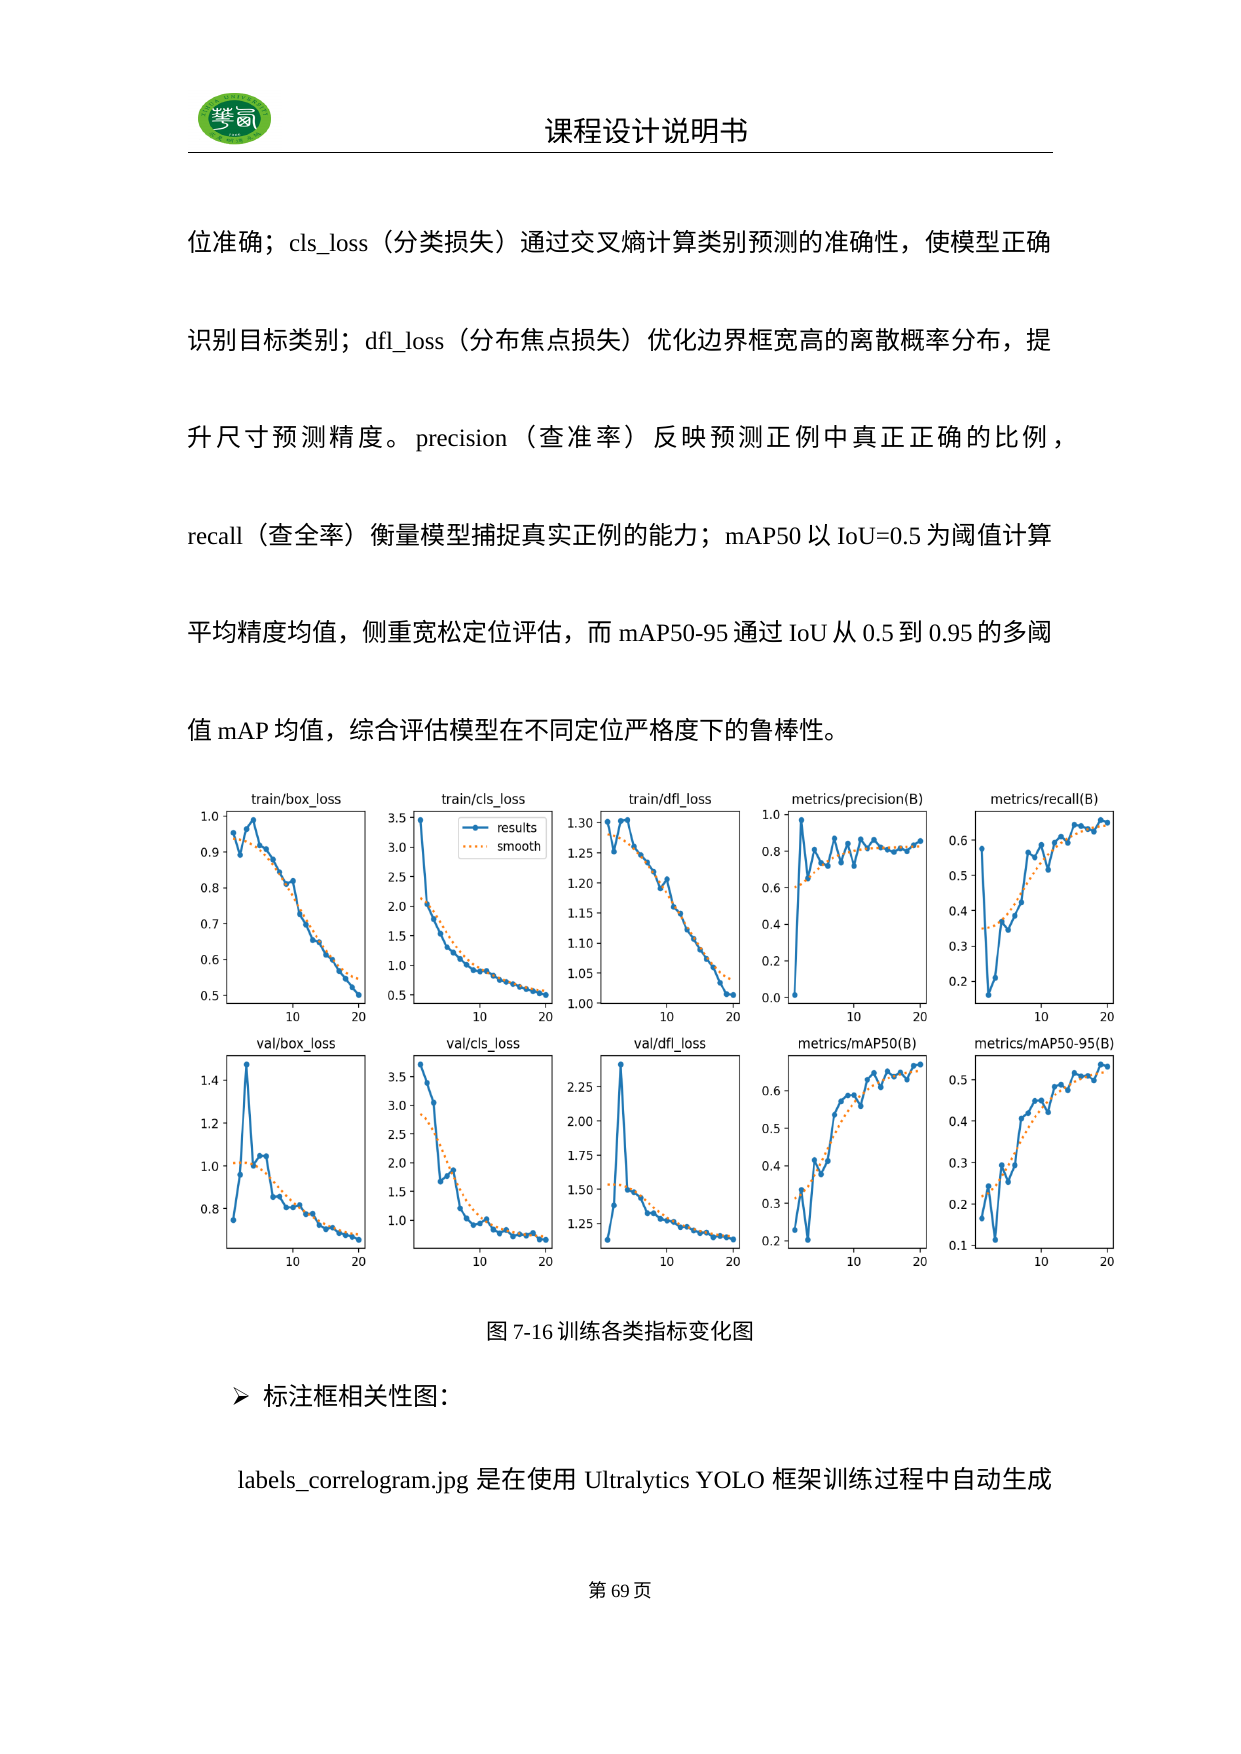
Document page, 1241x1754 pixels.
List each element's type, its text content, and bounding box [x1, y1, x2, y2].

text 图7-16训练各类指标变化图 [187, 1313, 1053, 1346]
picture [187, 779, 1128, 1282]
picture [187, 88, 282, 150]
list 标注框相关性图： [231, 1362, 1053, 1427]
